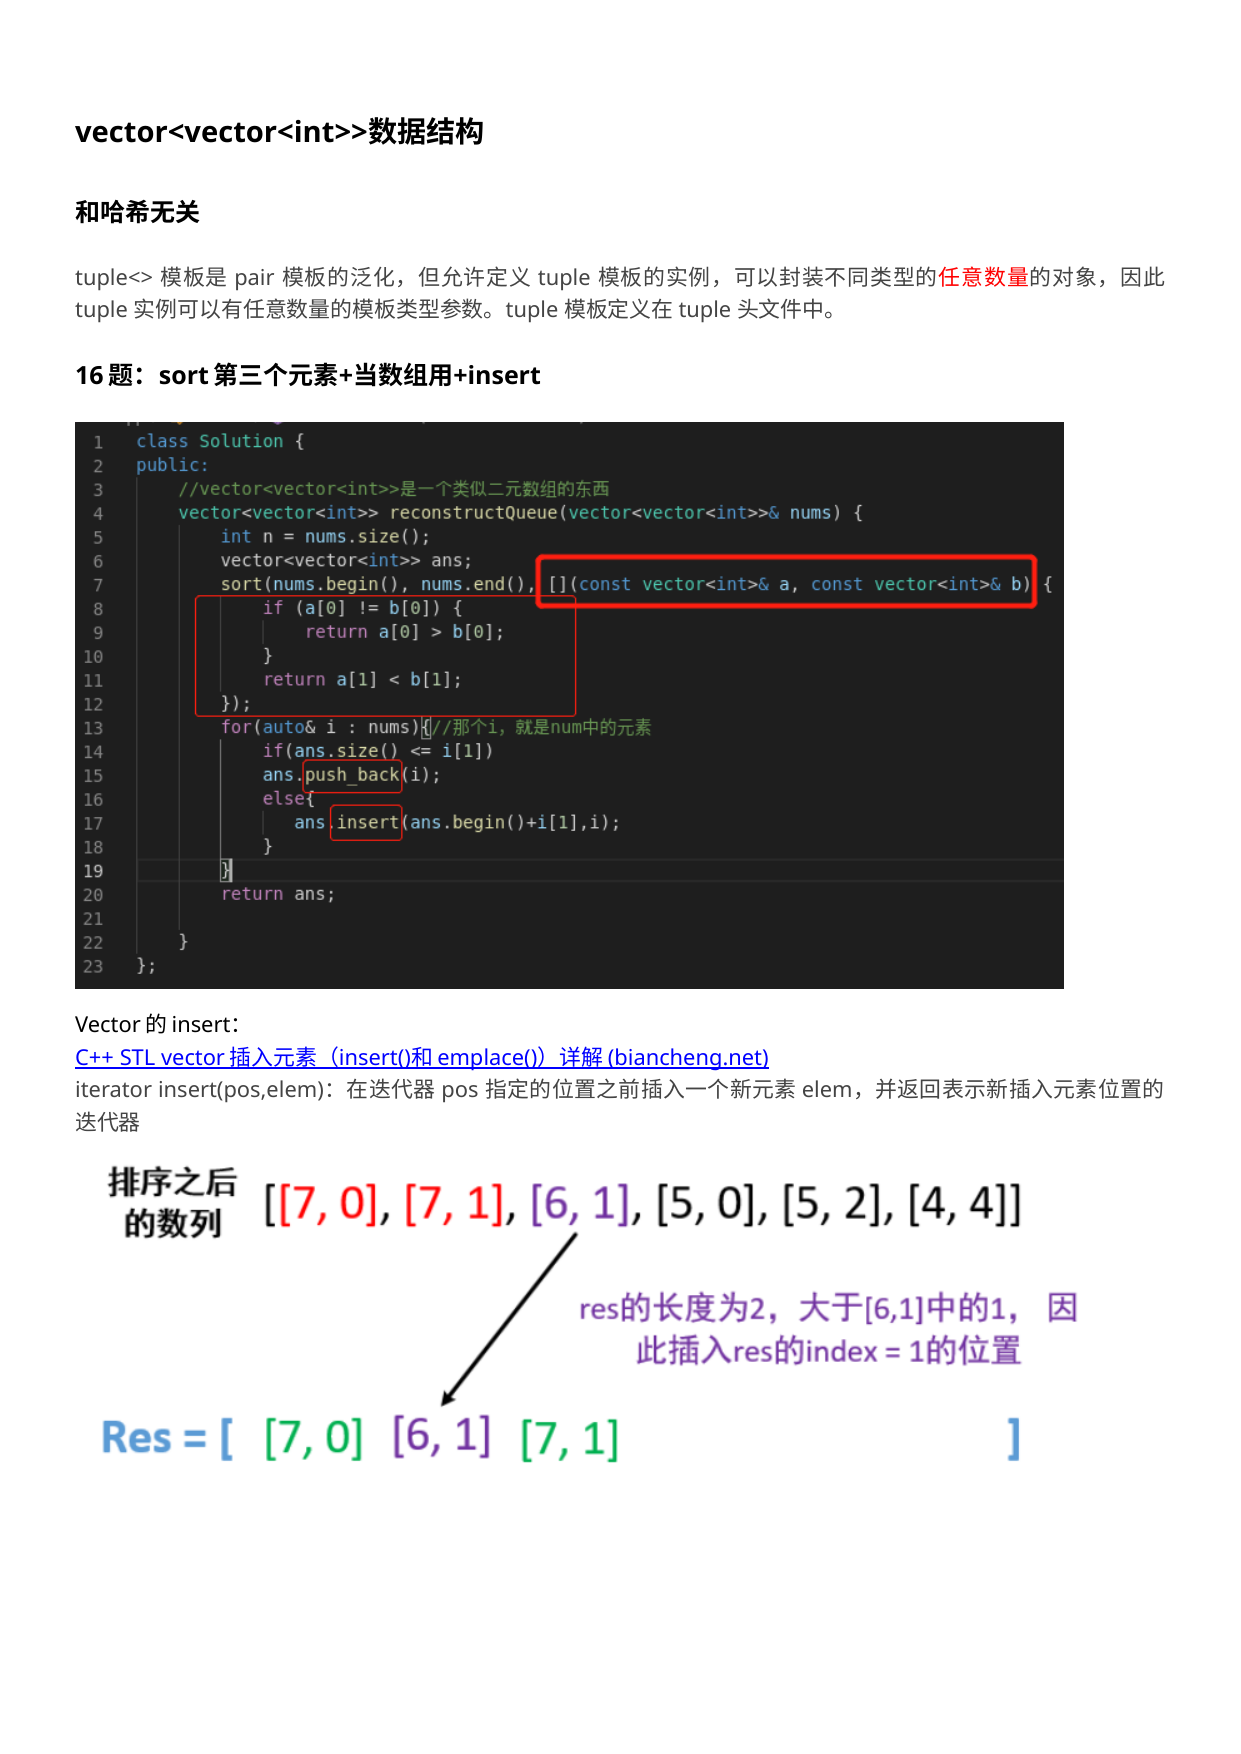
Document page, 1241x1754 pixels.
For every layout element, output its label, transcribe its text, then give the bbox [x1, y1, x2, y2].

picture [75, 422, 1064, 989]
subtitle vector<vector<int>>数据结构 [75, 97, 1165, 162]
text iterator insert(pos,elem)：在迭代器 pos 指定的位置之前插入一个新元素elem，并返回表示新插入元素位置的迭代器 [75, 1104, 1165, 1137]
text tuple<> 模板是 pair 模板的泛化，但允许定义 tuple 模板的实例，可以封装不同类型的任意数量的对象，因此 tuple 实例可以有任意数量的模板类型参数。tuple 模板定义在 tuple 头文件中。 [75, 259, 1165, 324]
subtitle 和哈希无关 [75, 178, 1165, 243]
subtitle 16题：sort第三个元素+当数组用+insert [75, 341, 1165, 406]
text Vector的insert： [75, 1007, 1165, 1039]
text C++ STL vector插入元素（insert()和emplace()）详解 (biancheng.net) [75, 1039, 1165, 1072]
